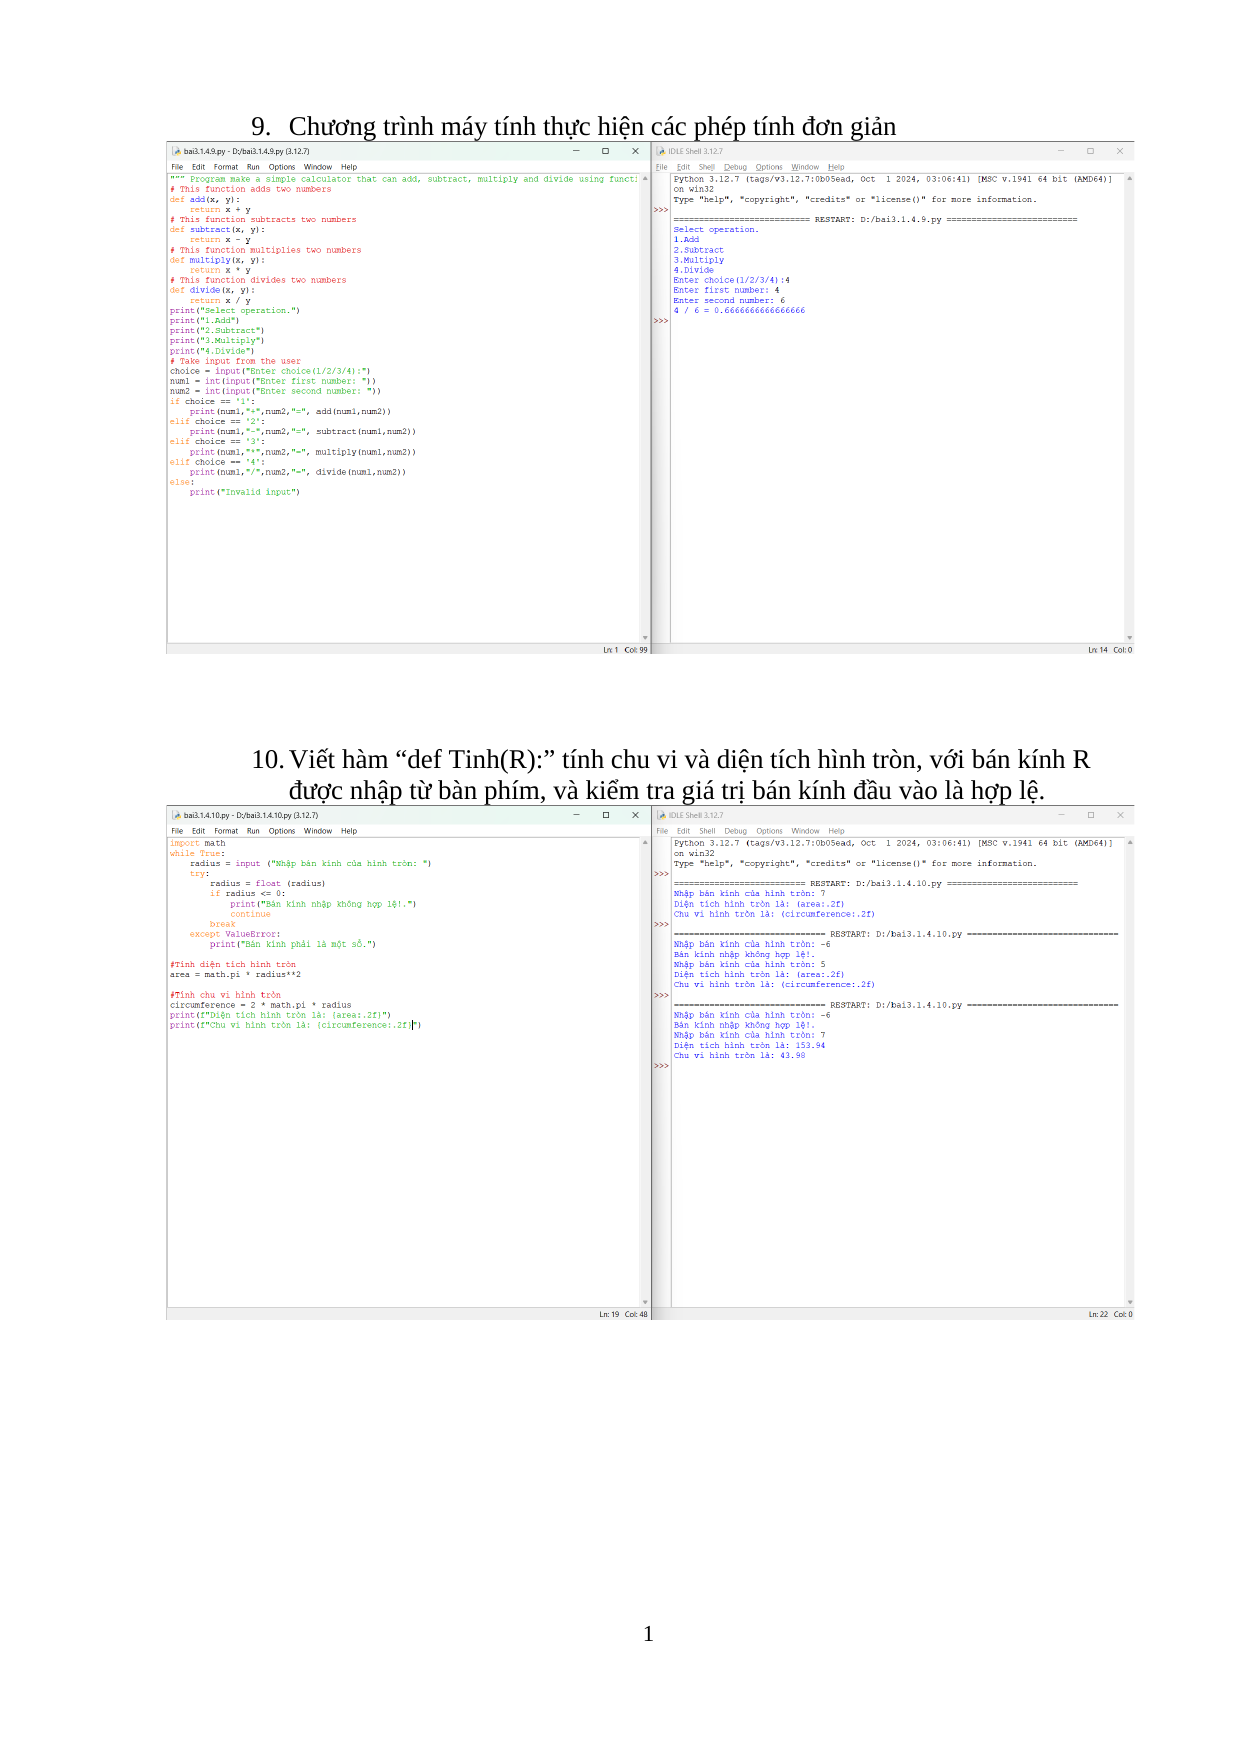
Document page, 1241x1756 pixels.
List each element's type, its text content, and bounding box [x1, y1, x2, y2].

picture [166, 141, 1135, 654]
list Viết hàm “def Tinh(R):” tính chu vi và diện tích hình tròn, với bán kính R được nhập từ bàn phím, và kiểm tra giá trị bán kính đầu vào là hợp lệ. [251, 743, 1134, 805]
picture [166, 805, 1135, 1320]
list Chương trình máy tính thực hiện các phép tính đơn giản [251, 111, 1134, 141]
